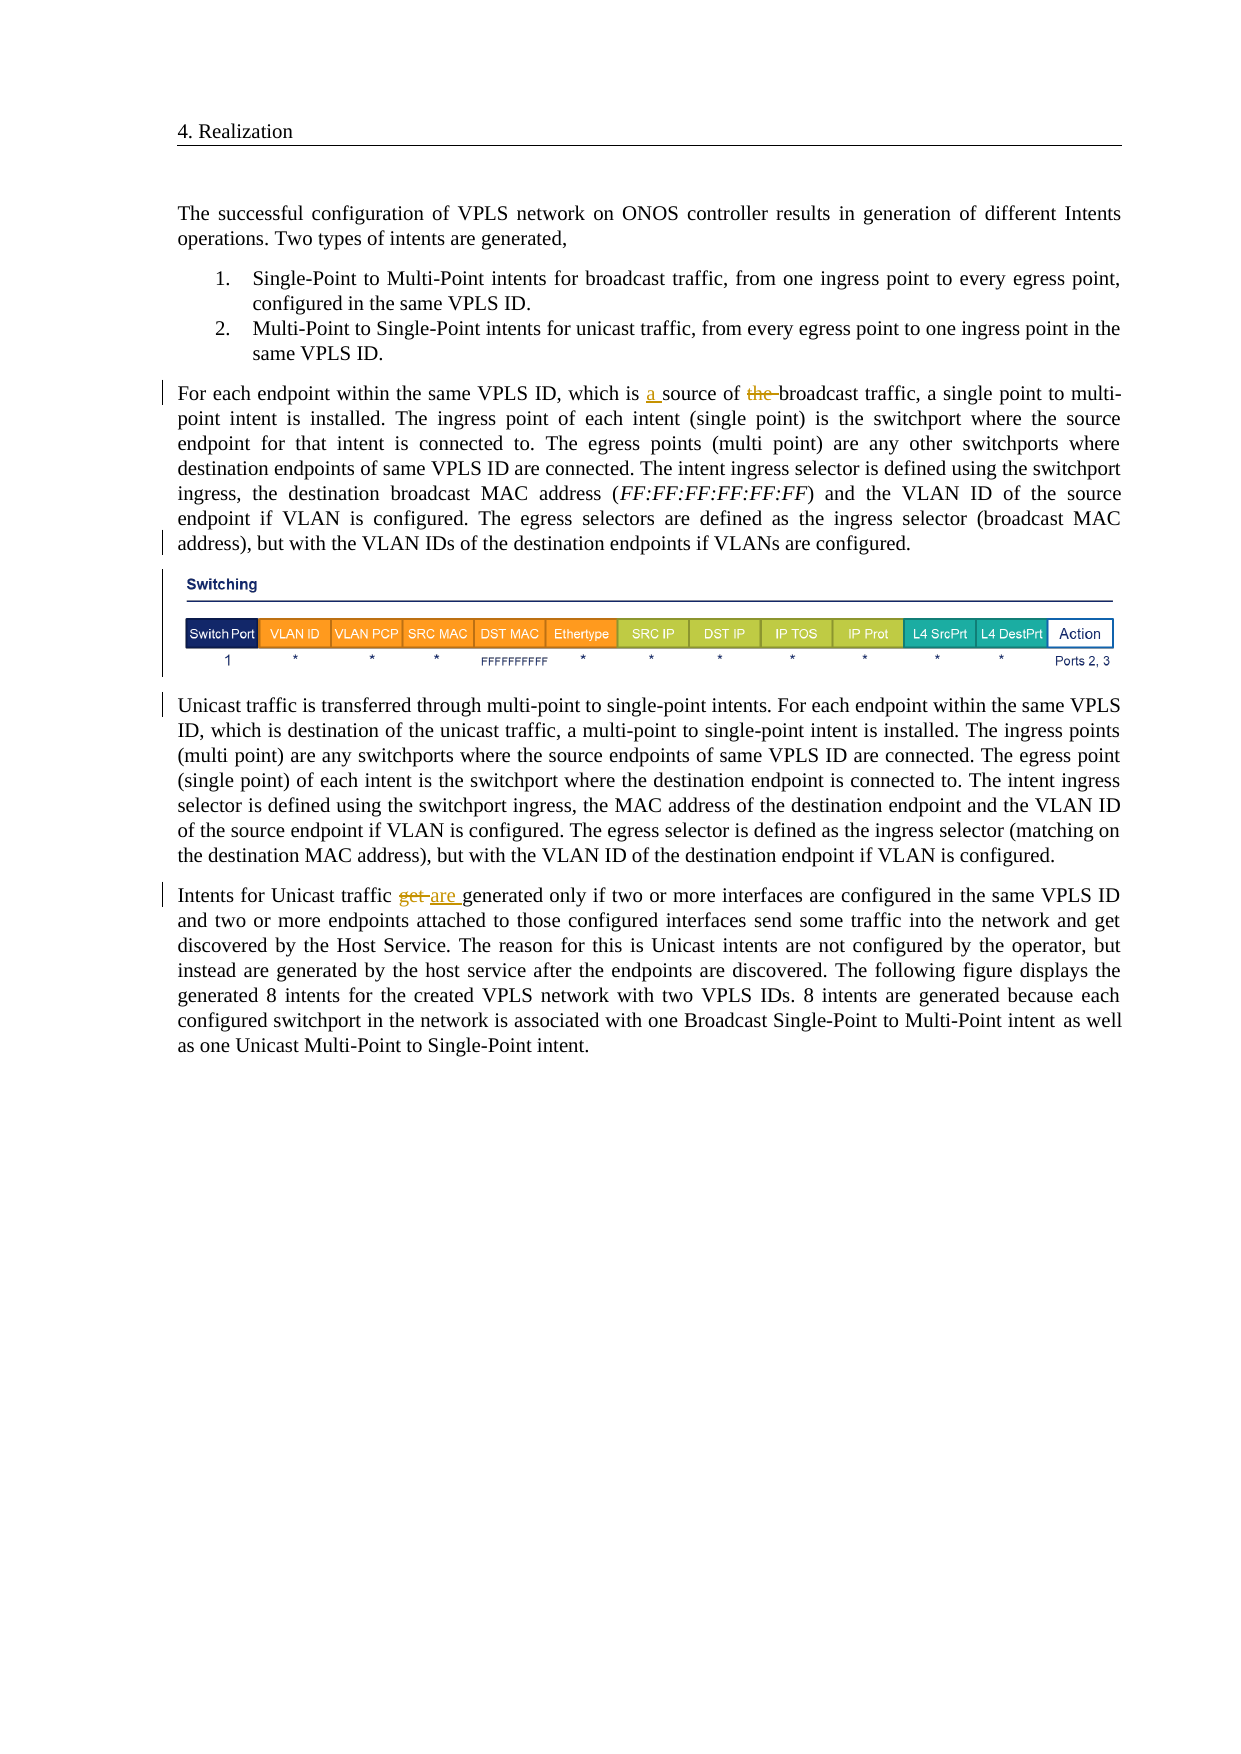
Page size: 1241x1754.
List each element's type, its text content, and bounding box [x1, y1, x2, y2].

text The successful configuration of VPLS network on ONOS controller results in generation of different Intents operations. Two types of intents are generated, [177, 200, 1122, 250]
picture [177, 569, 1135, 678]
text Intents for Unicast traffic generated only if two or more interfaces are configured in the same VPLS ID and two or more endpoints attached to those configured interfaces send some traffic into the network and get discovered by the Host Service. The reason for this is Unicast intents are not configured by the operator, but instead are generated by the host service after the endpoints are discovered. The following figure displays the generated 8 intents for the created VPLS network with two VPLS IDs. 8 intents are generated because each configured switchport in the network is associated with one Broadcast Single-Point to Multi-Point intent as well as one Unicast Multi-Point to Single-Point intent. [177, 882, 1122, 1057]
list Multi-Point to Single-Point intents for unicast traffic, from every egress point to one ingress point in the same VPLS ID. [215, 315, 1122, 365]
list Single-Point to Multi-Point intents for broadcast traffic, from one ingress point to every egress point, configured in the same VPLS ID. [215, 265, 1122, 315]
text For each endpoint within the same VPLS ID, which is source of broadcast traffic, a single point to multi-point intent is installed. The ingress point of each intent (single point) is the switchport where the source endpoint for that intent is connected to. The egress points (multi point) are any other switchports where destination endpoints of same VPLS ID are connected. The intent ingress selector is defined using the switchport ingress, the destination broadcast MAC address (FF:FF:FF:FF:FF:FF) and the VLAN ID of the source endpoint if VLAN is configured. The egress selectors are defined as the ingress selector (broadcast MAC address), but with the VLAN IDs of the destination endpoints if VLANs are configured. [177, 379, 1122, 554]
text Unicast traffic is transferred through multi-point to single-point intents. For each endpoint within the same VPLS ID, which is destination of the unicast traffic, a multi-point to single-point intent is installed. The ingress points (multi point) are any switchports where the source endpoints of same VPLS ID are connected. The egress point (single point) of each intent is the switchport where the destination endpoint is connected to. The intent ingress selector is defined using the switchport ingress, the MAC address of the destination endpoint and the VLAN ID of the source endpoint if VLAN is configured. The egress selector is defined as the ingress selector (matching on the destination MAC address), but with the VLAN ID of the destination endpoint if VLAN is configured. [177, 692, 1122, 867]
